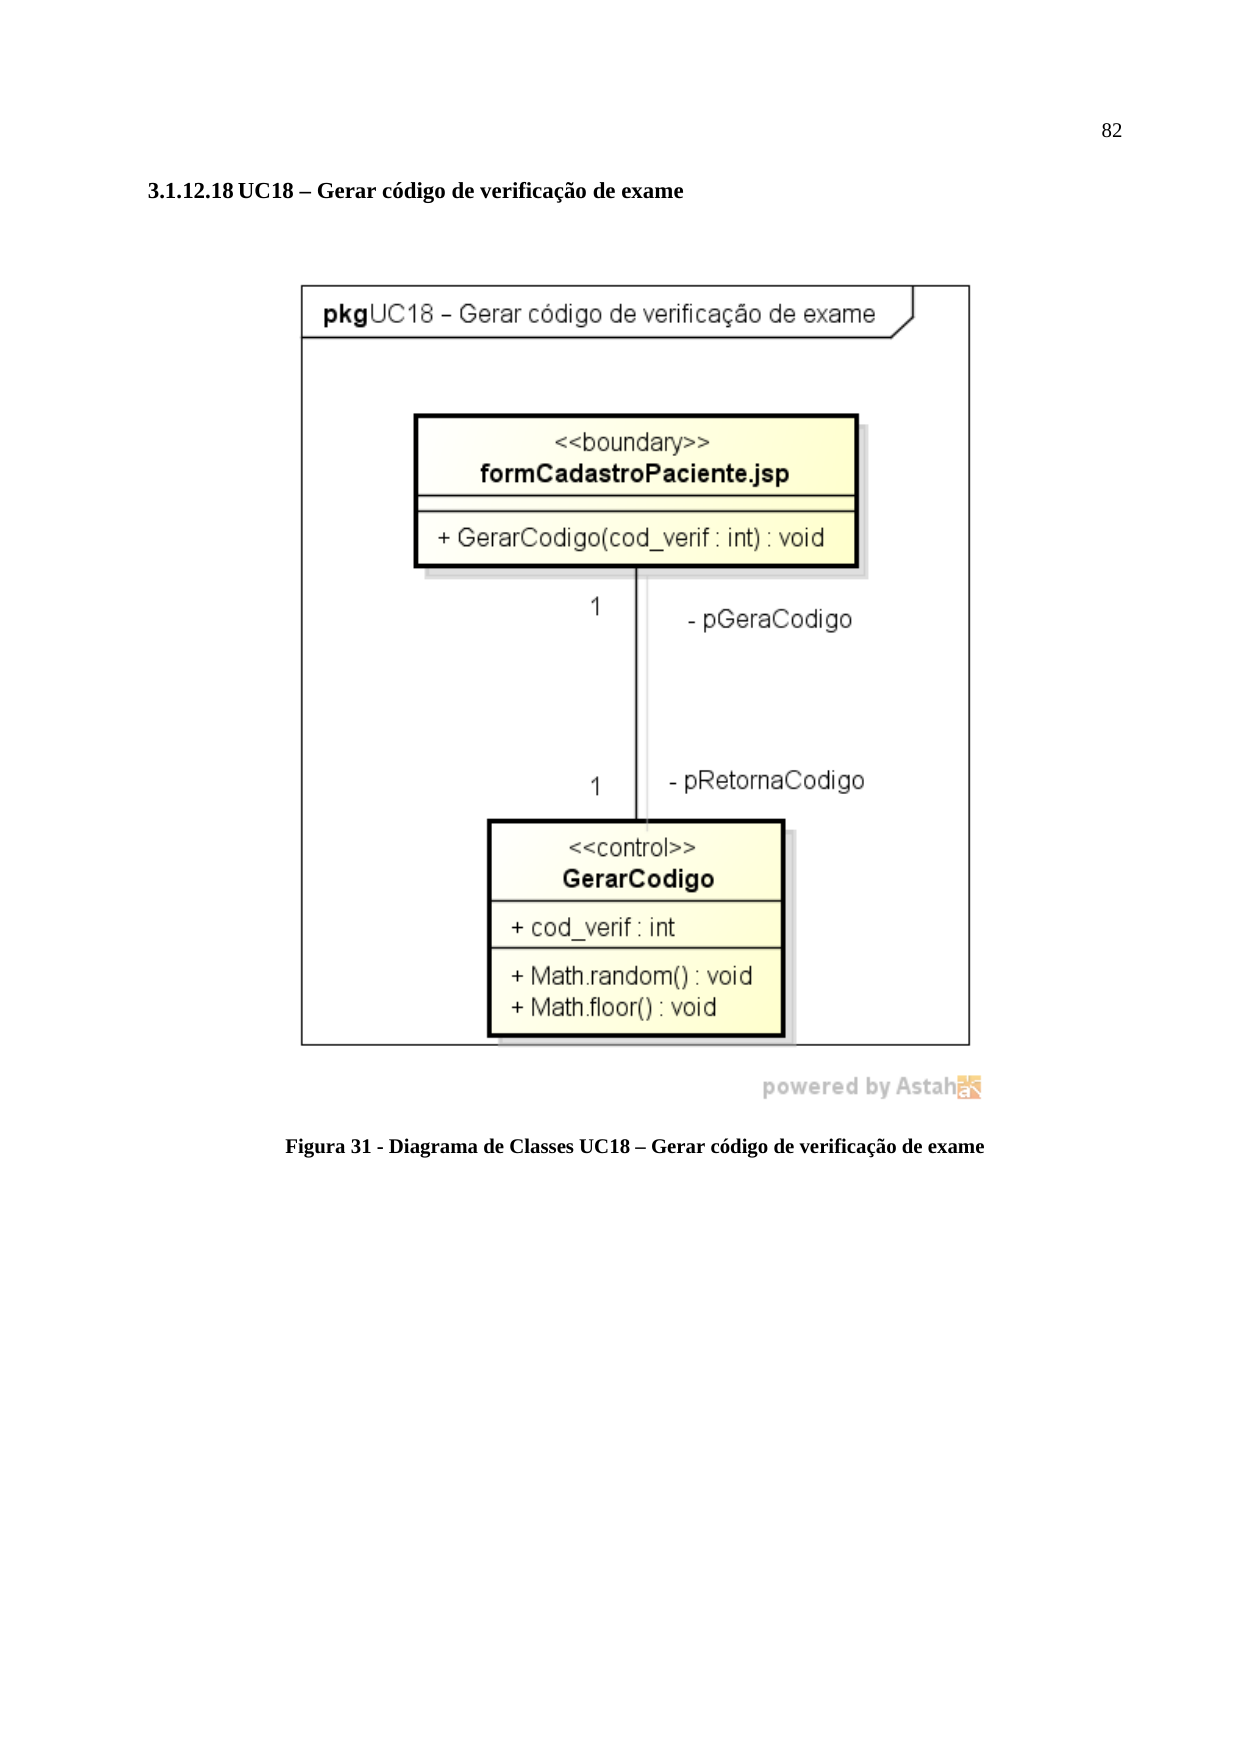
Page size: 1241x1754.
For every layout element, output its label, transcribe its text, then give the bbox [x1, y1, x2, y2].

subtitle UC18 – Gerar código de verificação de exame [148, 177, 1122, 203]
picture [281, 266, 989, 1107]
